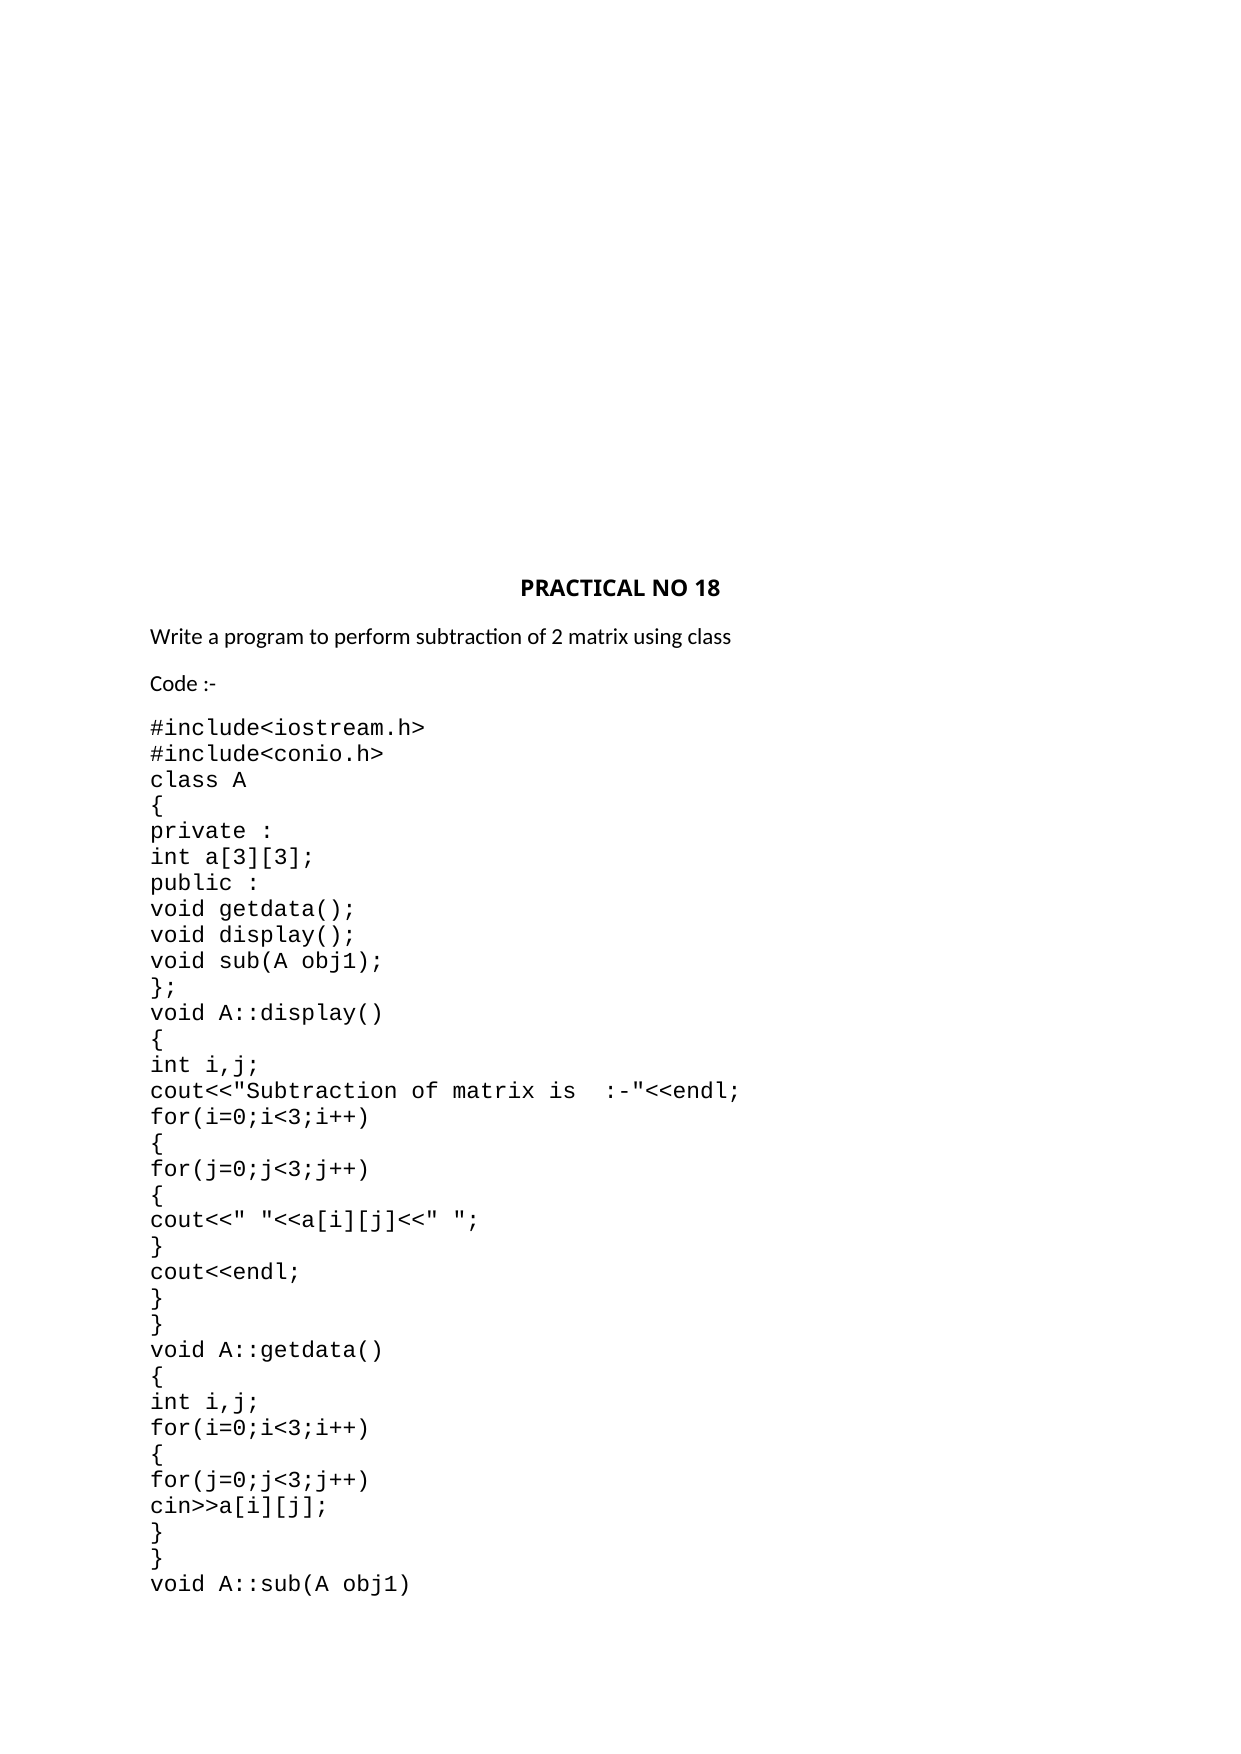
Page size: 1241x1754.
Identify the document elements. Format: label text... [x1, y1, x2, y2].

text { [150, 1364, 1090, 1390]
text for(i=0;i<3;i++) [150, 1105, 1090, 1131]
text } [150, 1287, 1090, 1313]
text class A [150, 768, 1090, 794]
text cout<<" "<<a[i][j]<<" "; [150, 1209, 1090, 1235]
text cin>>a[i][j]; [150, 1494, 1090, 1520]
text } [150, 1520, 1090, 1546]
text for(j=0;j<3;j++) [150, 1157, 1090, 1183]
text }; [150, 975, 1090, 1001]
text #include<iostream.h> [150, 716, 1090, 742]
text void display(); [150, 923, 1090, 949]
text private : [150, 820, 1090, 846]
text for(j=0;j<3;j++) [150, 1468, 1090, 1494]
text Code :- [150, 669, 1090, 697]
text cout<<endl; [150, 1261, 1090, 1287]
text Write a program to perform subtraction of 2 matrix using class [150, 622, 1090, 650]
text cout<<"Subtraction of matrix is :-"<<endl; [150, 1079, 1090, 1105]
text void A::display() [150, 1001, 1090, 1027]
text } [150, 1313, 1090, 1338]
text int i,j; [150, 1053, 1090, 1079]
text { [150, 1131, 1090, 1157]
text } [150, 1235, 1090, 1261]
text { [150, 1027, 1090, 1053]
text void getdata(); [150, 898, 1090, 923]
text int a[3][3]; [150, 846, 1090, 872]
text } [150, 1546, 1090, 1572]
text int i,j; [150, 1390, 1090, 1416]
text void sub(A obj1); [150, 949, 1090, 975]
text { [150, 794, 1090, 820]
text for(i=0;i<3;i++) [150, 1416, 1090, 1442]
text { [150, 1442, 1090, 1468]
text public : [150, 872, 1090, 898]
text #include<conio.h> [150, 742, 1090, 768]
text void A::getdata() [150, 1338, 1090, 1364]
text PRACTICAL NO 18 [150, 572, 1090, 603]
text void A::sub(A obj1) [150, 1572, 1090, 1598]
text { [150, 1183, 1090, 1209]
